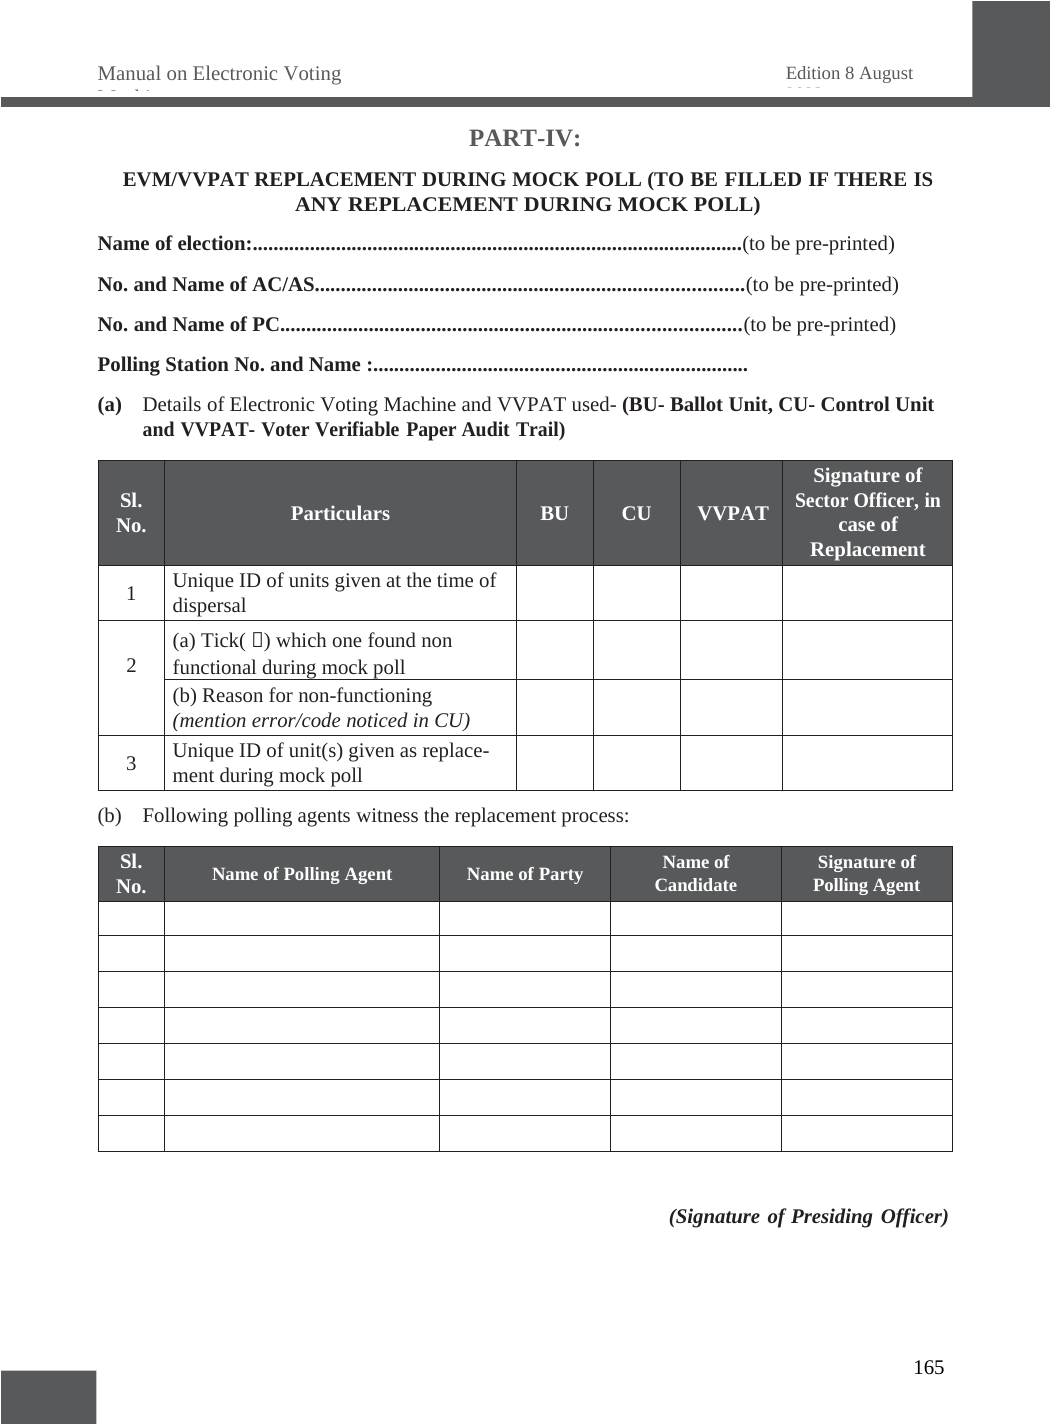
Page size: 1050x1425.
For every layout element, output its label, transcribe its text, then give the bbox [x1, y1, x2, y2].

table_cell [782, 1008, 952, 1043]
subtitle and VVPAT- Voter Verifiable Paper Audit Trail) [142, 417, 977, 441]
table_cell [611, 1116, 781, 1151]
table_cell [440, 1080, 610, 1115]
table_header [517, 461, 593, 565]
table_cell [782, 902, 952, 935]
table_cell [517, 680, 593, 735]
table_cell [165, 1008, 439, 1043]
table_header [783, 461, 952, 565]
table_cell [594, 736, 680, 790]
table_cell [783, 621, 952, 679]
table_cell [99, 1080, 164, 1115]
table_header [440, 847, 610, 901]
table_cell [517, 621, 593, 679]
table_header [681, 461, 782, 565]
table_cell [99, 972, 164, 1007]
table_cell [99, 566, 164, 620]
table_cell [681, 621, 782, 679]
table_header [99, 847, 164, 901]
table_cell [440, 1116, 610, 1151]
list Details of Electronic Voting Machine and VVPAT used- (BU- Ballot Unit, CU- Control Unit [97, 392, 977, 416]
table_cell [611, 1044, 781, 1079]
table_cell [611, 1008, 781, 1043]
text (Signature of Presiding Officer) [669, 1204, 977, 1228]
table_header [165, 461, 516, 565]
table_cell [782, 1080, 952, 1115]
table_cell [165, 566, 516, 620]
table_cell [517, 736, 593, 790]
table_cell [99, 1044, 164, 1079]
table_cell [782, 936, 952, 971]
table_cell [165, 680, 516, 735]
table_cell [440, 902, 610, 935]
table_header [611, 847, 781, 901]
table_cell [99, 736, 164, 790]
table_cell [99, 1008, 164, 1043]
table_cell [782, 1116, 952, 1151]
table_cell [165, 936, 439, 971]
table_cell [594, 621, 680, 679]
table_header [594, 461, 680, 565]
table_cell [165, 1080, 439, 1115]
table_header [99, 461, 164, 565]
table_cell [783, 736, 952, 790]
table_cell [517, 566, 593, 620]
text Name of election: (to be pre-printed) [97, 231, 977, 255]
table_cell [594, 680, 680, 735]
list Following polling agents witness the replacement process: [97, 803, 977, 827]
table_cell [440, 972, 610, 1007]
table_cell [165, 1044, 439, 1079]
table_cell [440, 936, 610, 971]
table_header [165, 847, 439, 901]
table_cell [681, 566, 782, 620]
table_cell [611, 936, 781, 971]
subtitle Polling Station No. and Name :........................................................................ [97, 352, 977, 376]
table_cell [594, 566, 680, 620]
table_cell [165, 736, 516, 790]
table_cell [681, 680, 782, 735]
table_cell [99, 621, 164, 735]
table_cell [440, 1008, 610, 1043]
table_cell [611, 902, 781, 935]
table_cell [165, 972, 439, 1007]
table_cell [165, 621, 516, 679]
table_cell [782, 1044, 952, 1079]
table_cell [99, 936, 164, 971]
text No. and Name of AC/AS (to be pre-printed) [97, 271, 977, 296]
text No. and Name of PC (to be pre-printed) [97, 312, 977, 336]
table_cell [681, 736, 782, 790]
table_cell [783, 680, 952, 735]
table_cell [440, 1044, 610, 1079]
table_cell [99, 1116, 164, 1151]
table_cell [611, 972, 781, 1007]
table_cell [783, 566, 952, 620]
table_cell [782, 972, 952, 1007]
subtitle PART-IV: [119, 123, 931, 152]
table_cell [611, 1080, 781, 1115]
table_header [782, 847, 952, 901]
subtitle EVM/VVPAT REPLACEMENT DURING MOCK POLL (TO BE FILLED IF THERE IS ANY REPLACEMENT DURING MOCK POLL) [103, 167, 953, 216]
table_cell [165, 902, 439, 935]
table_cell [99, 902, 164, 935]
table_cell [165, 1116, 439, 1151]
